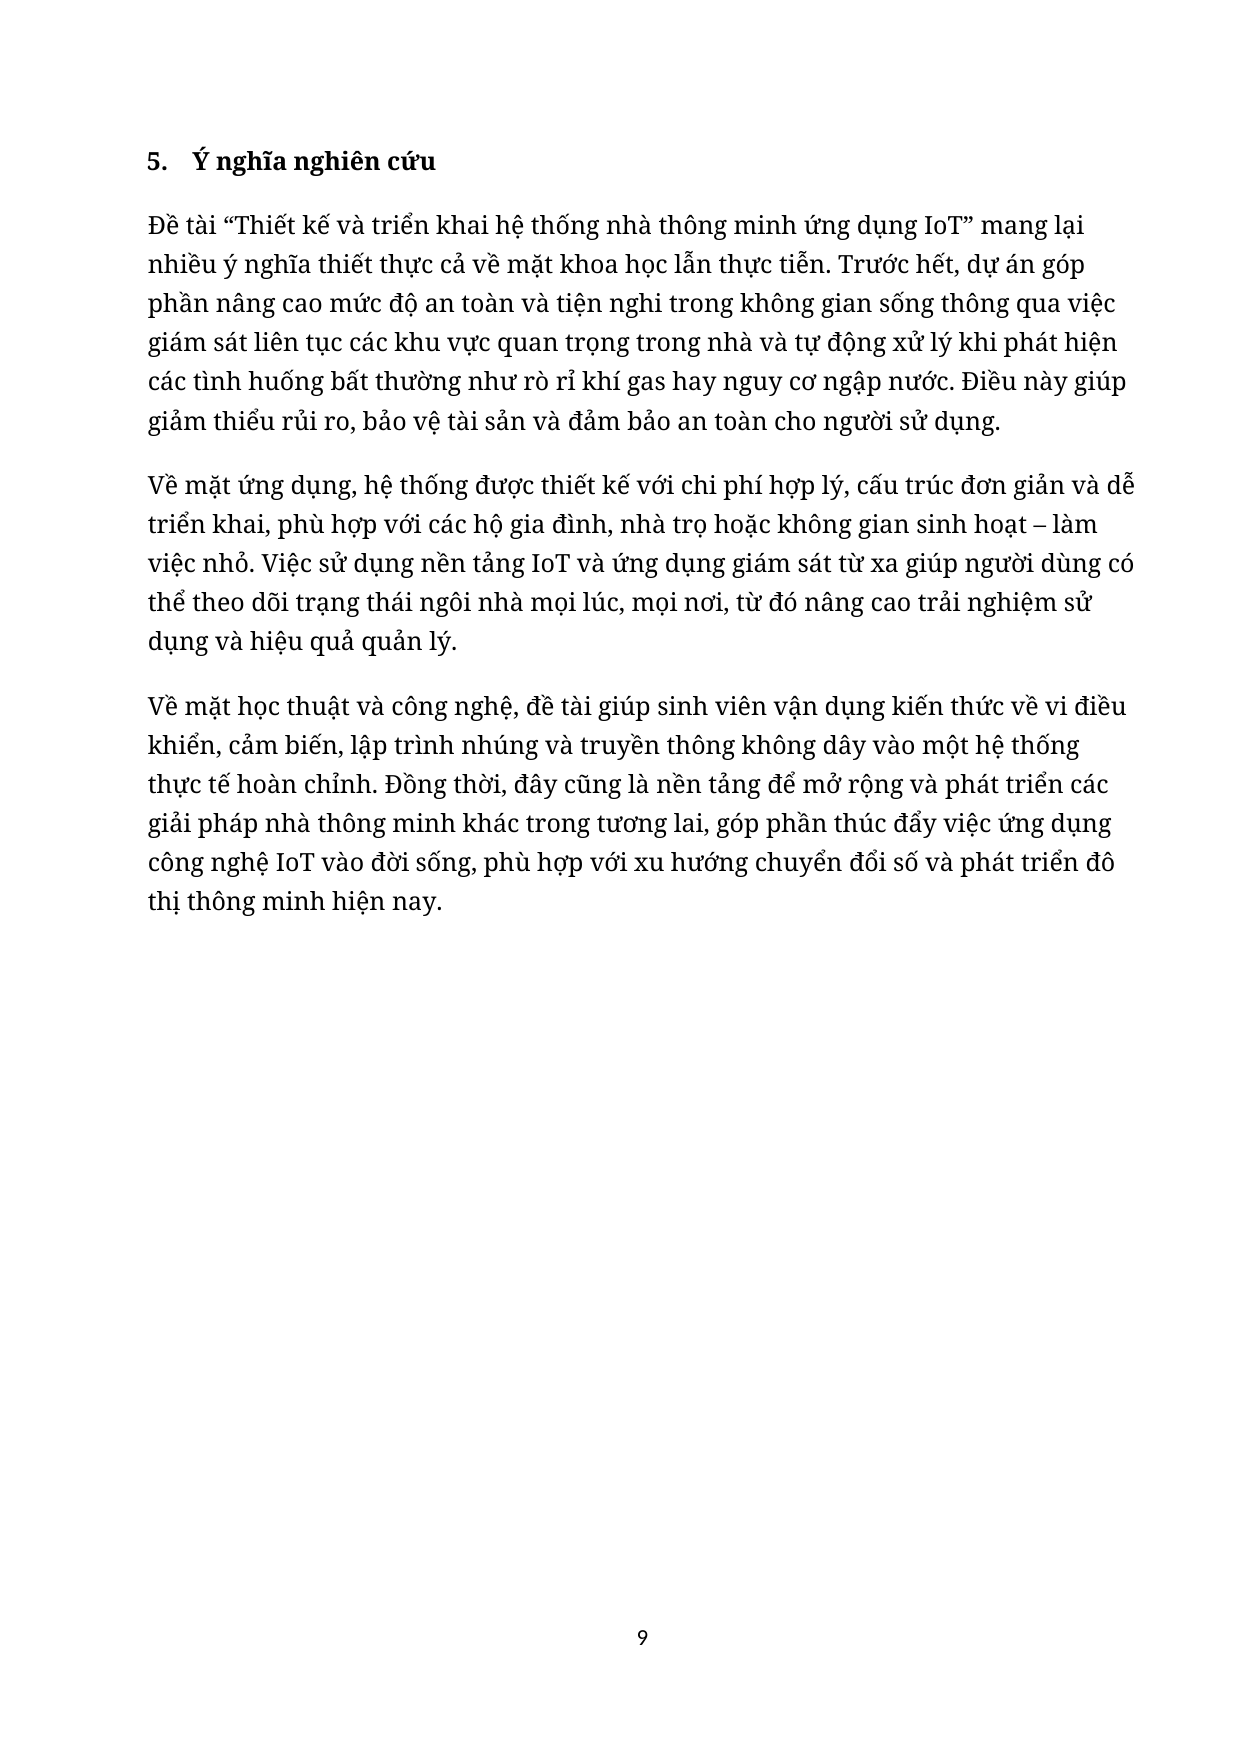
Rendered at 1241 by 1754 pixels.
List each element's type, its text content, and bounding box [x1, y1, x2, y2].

list Ý nghĩa nghiên cứu [147, 143, 1137, 177]
text Đề tài “Thiết kế và triển khai hệ thống nhà thông minh ứng dụng IoT” mang lại nhiều ý nghĩa thiết thực cả về mặt khoa học lẫn thực tiễn. Trước hết, dự án góp phần nâng cao mức độ an toàn và tiện nghi trong không gian sống thông qua việc giám sát liên tục các khu vực quan trọng trong nhà và tự động xử lý khi phát hiện các tình huống bất thường như rò rỉ khí gas hay nguy cơ ngập nước. Điều này giúp giảm thiểu rủi ro, bảo vệ tài sản và đảm bảo an toàn cho người sử dụng. [148, 207, 1137, 437]
text Về mặt ứng dụng, hệ thống được thiết kế với chi phí hợp lý, cấu trúc đơn giản và dễ triển khai, phù hợp với các hộ gia đình, nhà trọ hoặc không gian sinh hoạt – làm việc nhỏ. Việc sử dụng nền tảng IoT và ứng dụng giám sát từ xa giúp người dùng có thể theo dõi trạng thái ngôi nhà mọi lúc, mọi nơi, từ đó nâng cao trải nghiệm sử dụng và hiệu quả quản lý. [148, 467, 1137, 658]
text Về mặt học thuật và công nghệ, đề tài giúp sinh viên vận dụng kiến thức về vi điều khiển, cảm biến, lập trình nhúng và truyền thông không dây vào một hệ thống thực tế hoàn chỉnh. Đồng thời, đây cũng là nền tảng để mở rộng và phát triển các giải pháp nhà thông minh khác trong tương lai, góp phần thúc đẩy việc ứng dụng công nghệ IoT vào đời sống, phù hợp với xu hướng chuyển đổi số và phát triển đô thị thông minh hiện nay. [148, 688, 1137, 918]
